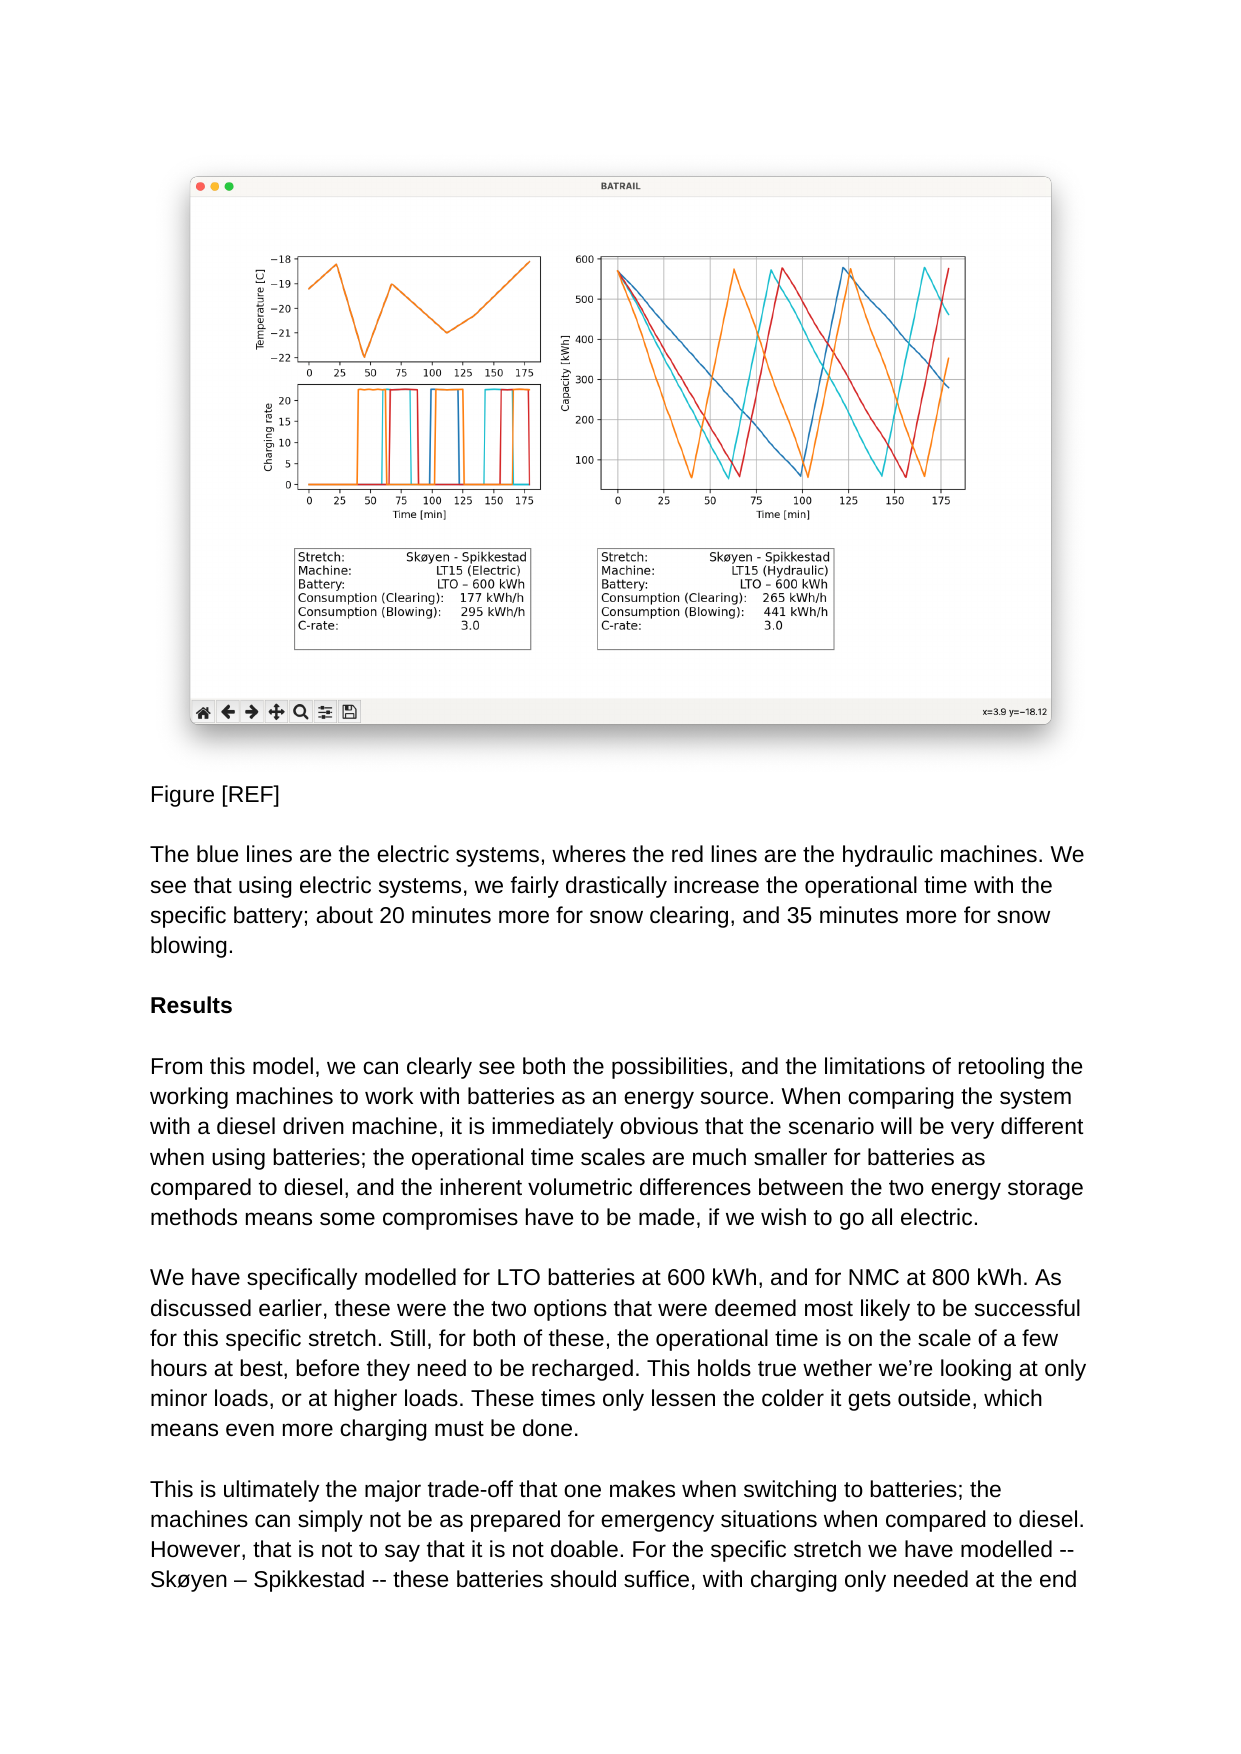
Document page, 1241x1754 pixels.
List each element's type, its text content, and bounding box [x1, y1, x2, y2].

text The blue lines are the electric systems, wheres the red lines are the hydraulic machines. We see that using electric systems, we fairly drastically increase the operational time with the specific battery; about 20 minutes more for snow clearing, and 35 minutes more for snow blowing. [150, 841, 1090, 958]
picture [150, 150, 1091, 777]
text Results [150, 992, 1090, 1019]
text We have specifically modelled for LTO batteries at 600 kWh, and for NMC at 800 kWh. As discussed earlier, these were the two options that were deemed most likely to be successful for this specific stretch. Still, for both of these, the operational time is on the scale of a few hours at best, before they need to be recharged. This holds true wether we’re looking at only minor loads, or at higher loads. These times only lessen the colder it gets outside, which means even more charging must be done. [150, 1264, 1090, 1442]
text Figure [REF] [150, 781, 1090, 807]
text From this model, we can clearly see both the possibilities, and the limitations of retooling the working machines to work with batteries as an energy source. When comparing the system with a diesel driven machine, it is immediately obvious that the scenario will be very different when using batteries; the operational time scales are much smaller for batteries as compared to diesel, and the inherent volumetric differences between the two energy storage methods means some compromises have to be made, if we wish to go all electric. [150, 1053, 1090, 1230]
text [150, 1476, 1090, 1593]
